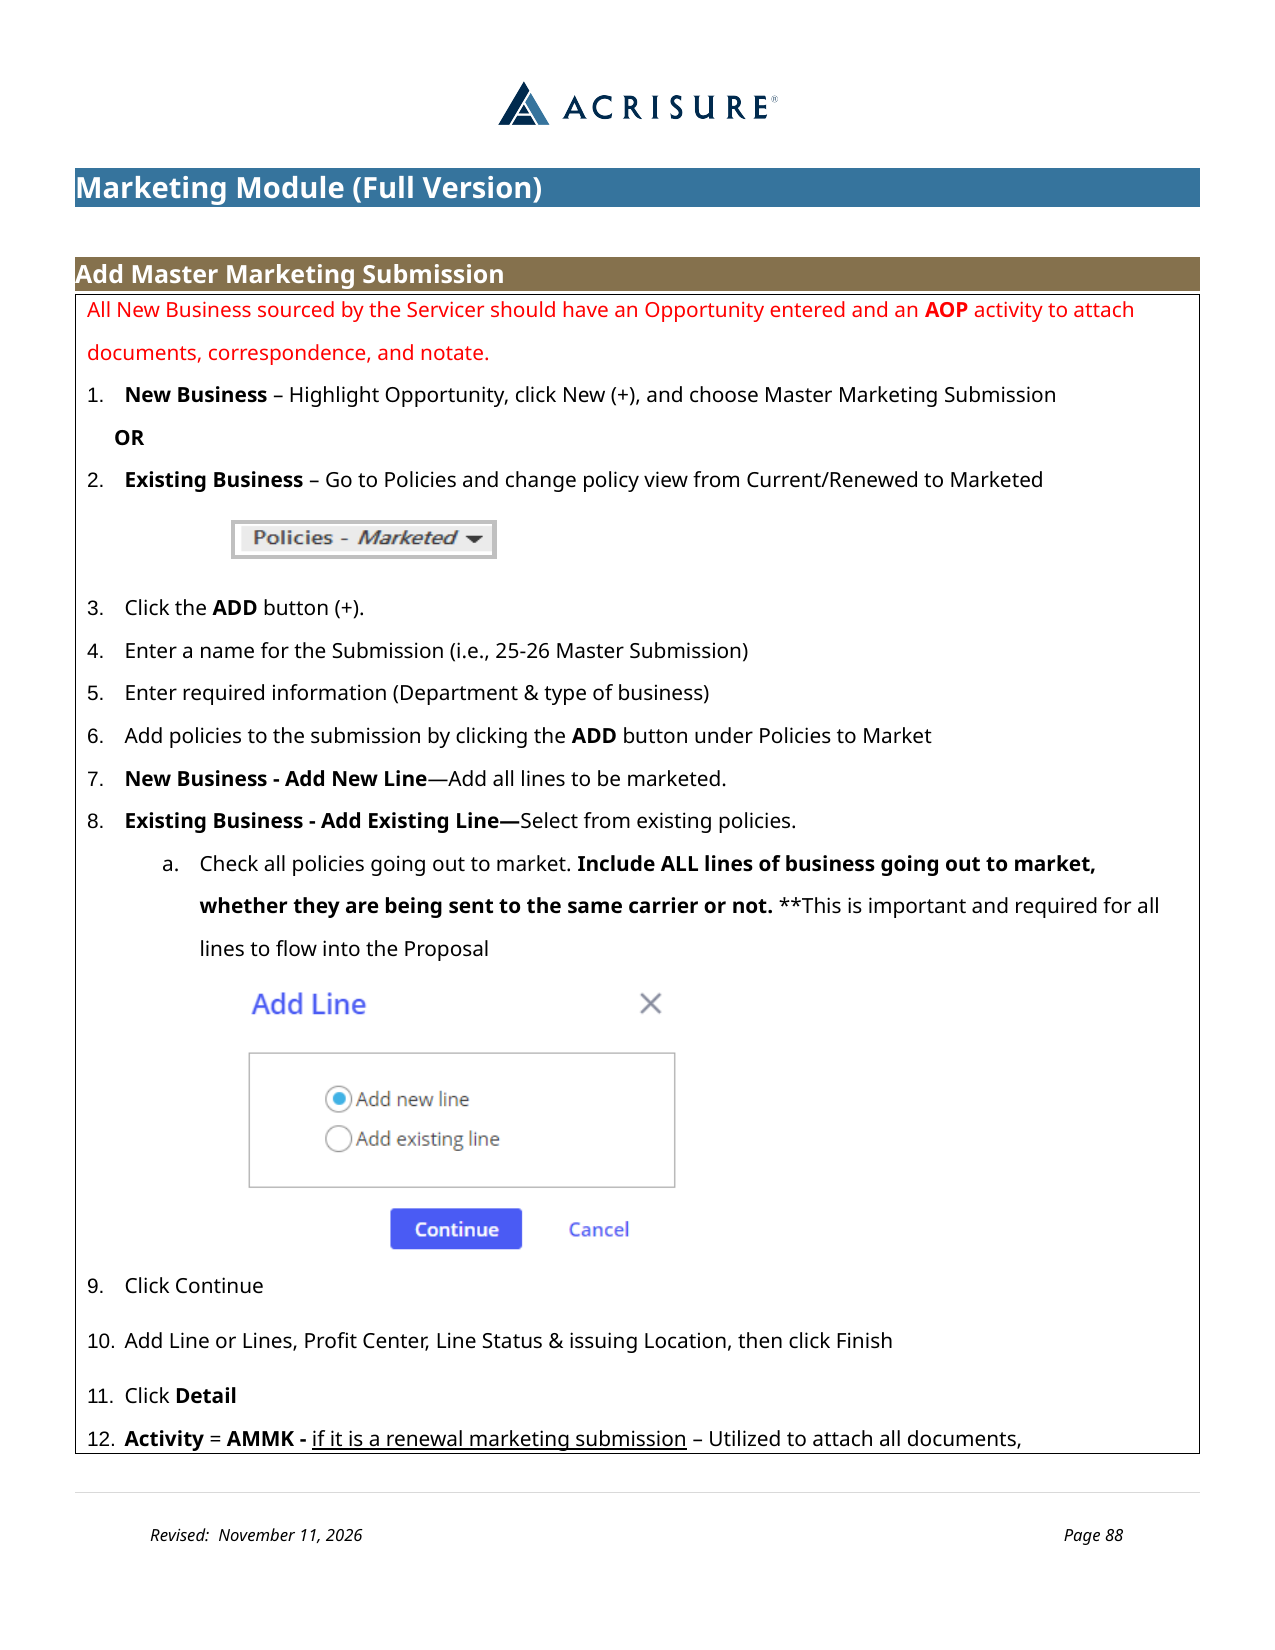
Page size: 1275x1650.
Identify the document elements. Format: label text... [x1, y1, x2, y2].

picture [496, 75, 779, 135]
picture [236, 976, 687, 1257]
subtitle Marketing Module (Full Version) [75, 168, 1200, 207]
picture [235, 524, 492, 555]
subtitle Add Master Marketing Submission [75, 257, 1200, 291]
